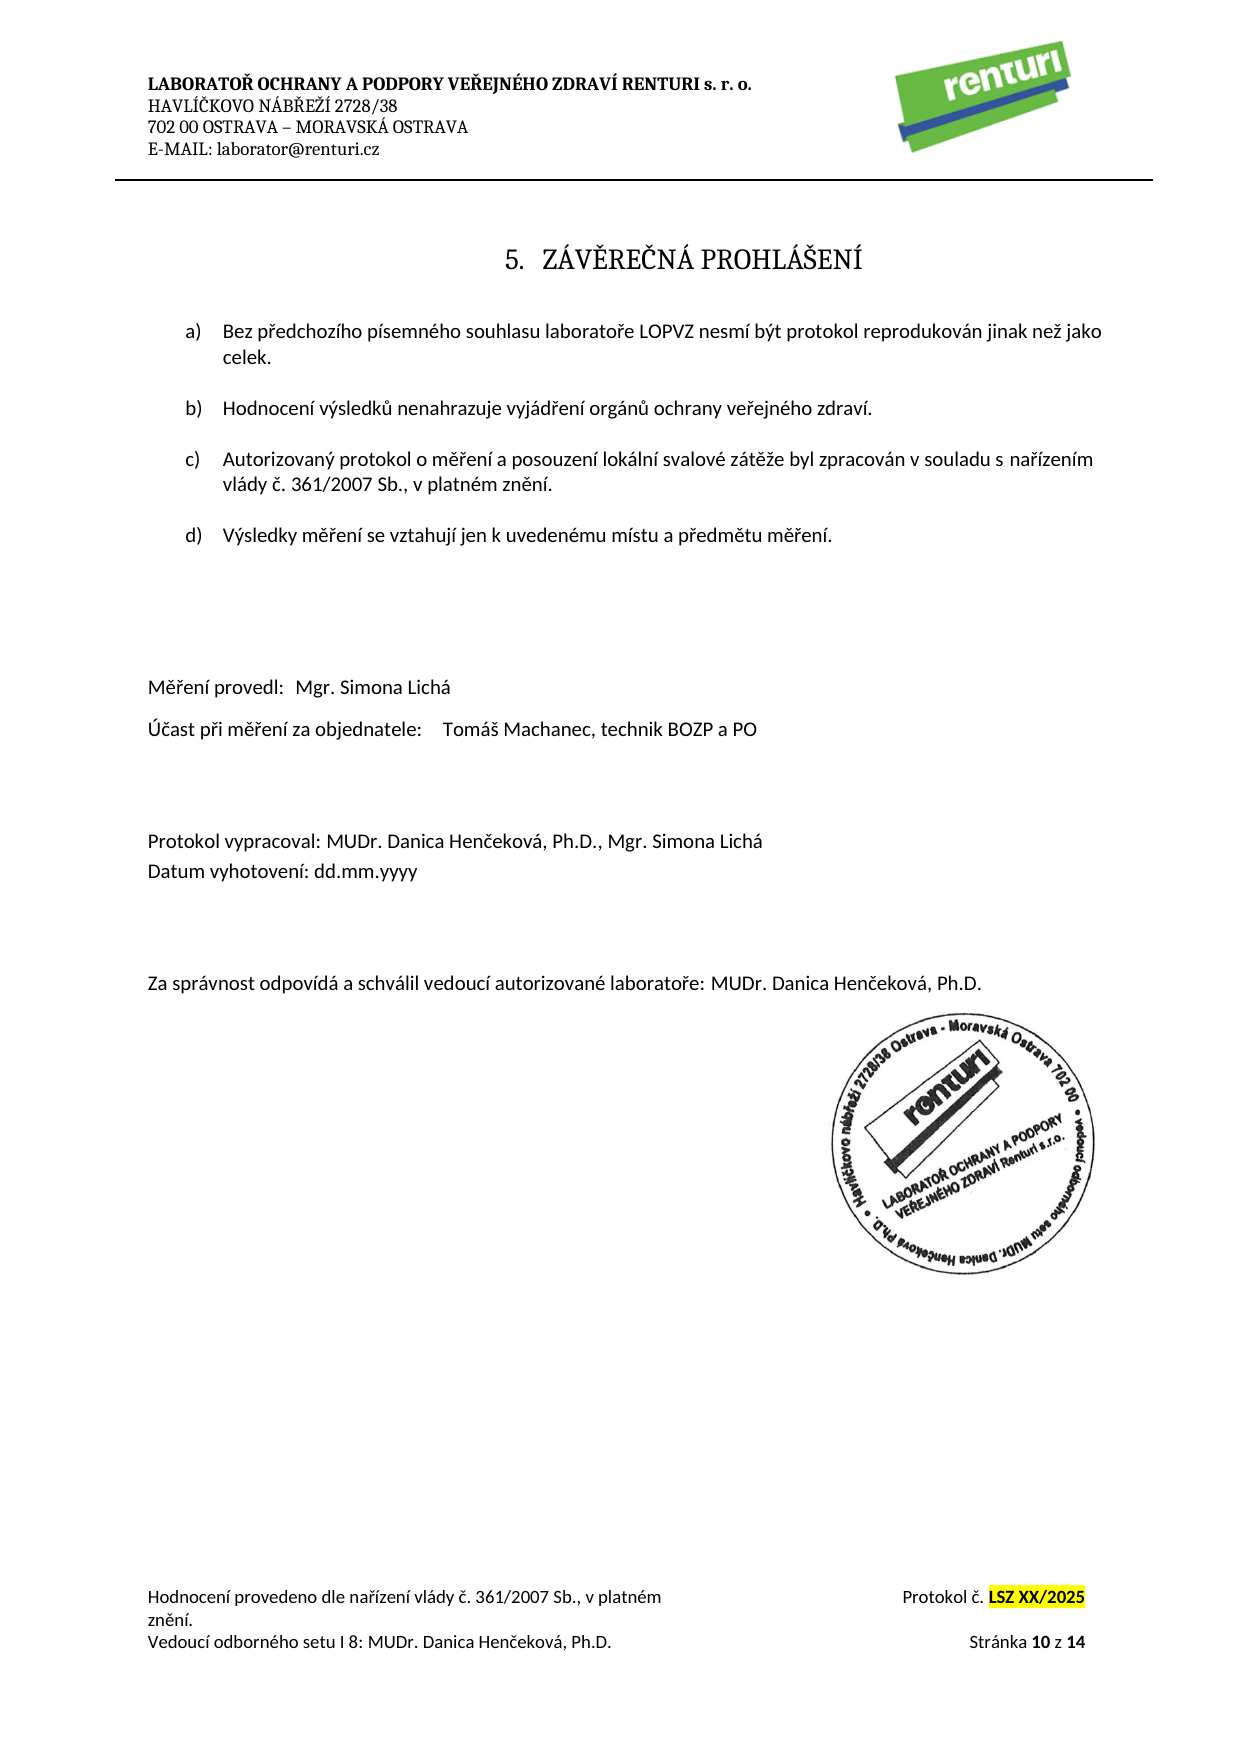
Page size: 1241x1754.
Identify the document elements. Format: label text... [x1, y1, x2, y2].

list Hodnocení výsledků nenahrazuje vyjádření orgánů ochrany veřejného zdraví. [185, 395, 1107, 420]
picture [861, 31, 1119, 157]
text Účast při měření za objednatele: Tomáš Machanec, technik BOZP a PO [148, 716, 1107, 742]
subtitle ZÁVĚREČNÁ PROHLÁŠENÍ [260, 243, 1107, 277]
text Za správnost odpovídá a schválil vedoucí autorizované laboratoře: MUDr. Danica Henčeková, Ph.D. [148, 970, 1107, 996]
list Bez předchozího písemného souhlasu laboratoře LOPVZ nesmí být protokol reprodukován jinak než jako celek. [185, 319, 1107, 369]
text Měření provedl: Mgr. Simona Lichá [148, 674, 1107, 700]
text Protokol vypracoval: MUDr. Danica Henčeková, Ph.D., Mgr. Simona Lichá [148, 829, 1107, 854]
picture [768, 1002, 1191, 1313]
list Autorizovaný protokol o měření a posouzení lokální svalové zátěže byl zpracován v souladu s nařízením vlády č. 361/2007 Sb., v platném znění. [185, 446, 1107, 497]
list Výsledky měření se vztahují jen k uvedenému místu a předmětu měření. [185, 522, 1107, 547]
text Datum vyhotovení: dd.mm.yyyy [148, 858, 1107, 883]
